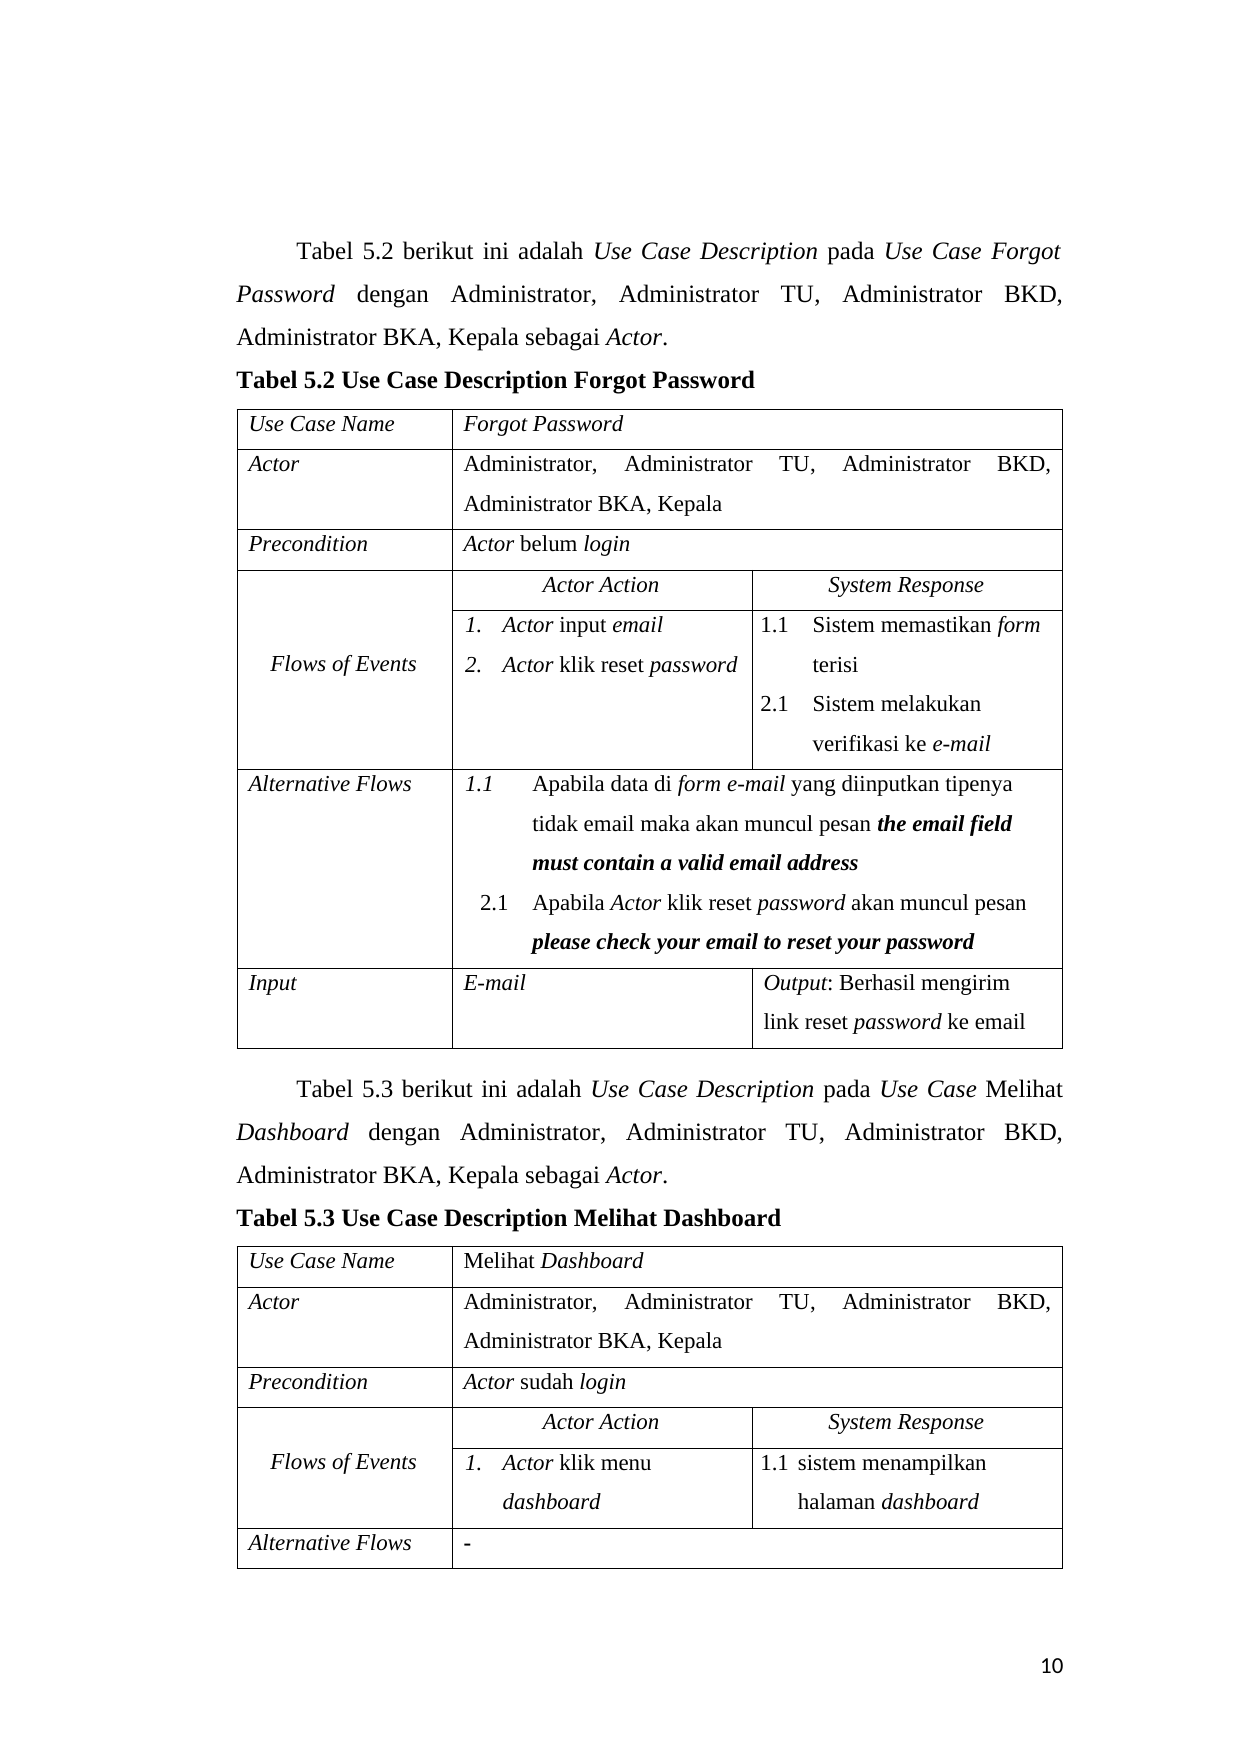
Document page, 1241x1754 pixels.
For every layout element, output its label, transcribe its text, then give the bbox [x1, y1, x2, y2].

table_cell Actor sudah login [453, 1368, 1062, 1407]
table_cell Apabila data di form e-mail yang diinputkan tipenya tidak email maka akan muncul pesan the email field must contain a valid email address Apabila Actor klik reset password akan muncul pesan please check your email to reset your password [453, 770, 1062, 968]
table_cell Input [238, 969, 452, 1048]
table_header Melihat Dashboard [453, 1247, 1062, 1287]
table_cell - [453, 1529, 1062, 1568]
text Tabel 5.3 Use Case Description Melihat Dashboard [177, 1203, 1063, 1232]
table_cell Flows of Events [238, 1408, 452, 1528]
table_cell Actor klik menu dashboard [453, 1449, 752, 1528]
table_cell E-mail [453, 969, 752, 1048]
table_cell Alternative Flows [238, 1529, 452, 1568]
table_cell Actor [238, 1288, 452, 1367]
table_cell Actor belum login [453, 530, 1062, 570]
table_header Use Case Name [238, 1247, 452, 1287]
text Tabel 5.2 Use Case Description Forgot Password [236, 366, 1063, 394]
table_cell Actor Action [453, 571, 752, 610]
table_cell Administrator, Administrator TU, Administrator BKD, Administrator BKA, Kepala [453, 450, 1062, 529]
table_cell Precondition [238, 530, 452, 570]
table_cell Administrator, Administrator TU, Administrator BKD, Administrator BKA, Kepala [453, 1288, 1062, 1367]
table_header Forgot Password [453, 410, 1062, 449]
table_cell Precondition [238, 1368, 452, 1407]
table_cell Actor Action [453, 1408, 752, 1448]
table_header Use Case Name [238, 410, 452, 449]
table_cell Sistem memastikan form terisi Sistem melakukan verifikasi ke e-mail [753, 611, 1062, 769]
table_cell System Response [753, 571, 1062, 610]
table_cell Actor [238, 450, 452, 529]
text Tabel 5.2 berikut ini adalah Use Case Description pada Use Case Forgot Password dengan Administrator, Administrator TU, Administrator BKD, Administrator BKA, Kepala sebagai Actor. [236, 236, 1063, 351]
table_cell Alternative Flows [238, 770, 452, 968]
table_cell Actor input email Actor klik reset password [453, 611, 752, 769]
table_cell Flows of Events [238, 571, 452, 769]
table_cell sistem menampilkan halaman dashboard [753, 1449, 1062, 1528]
table_cell Output: Berhasil mengirim link reset password ke email [753, 969, 1062, 1048]
text Tabel 5.3 berikut ini adalah Use Case Description pada Use Case Melihat Dashboard dengan Administrator, Administrator TU, Administrator BKD, Administrator BKA, Kepala sebagai Actor. [236, 1074, 1063, 1189]
table_cell System Response [753, 1408, 1062, 1448]
